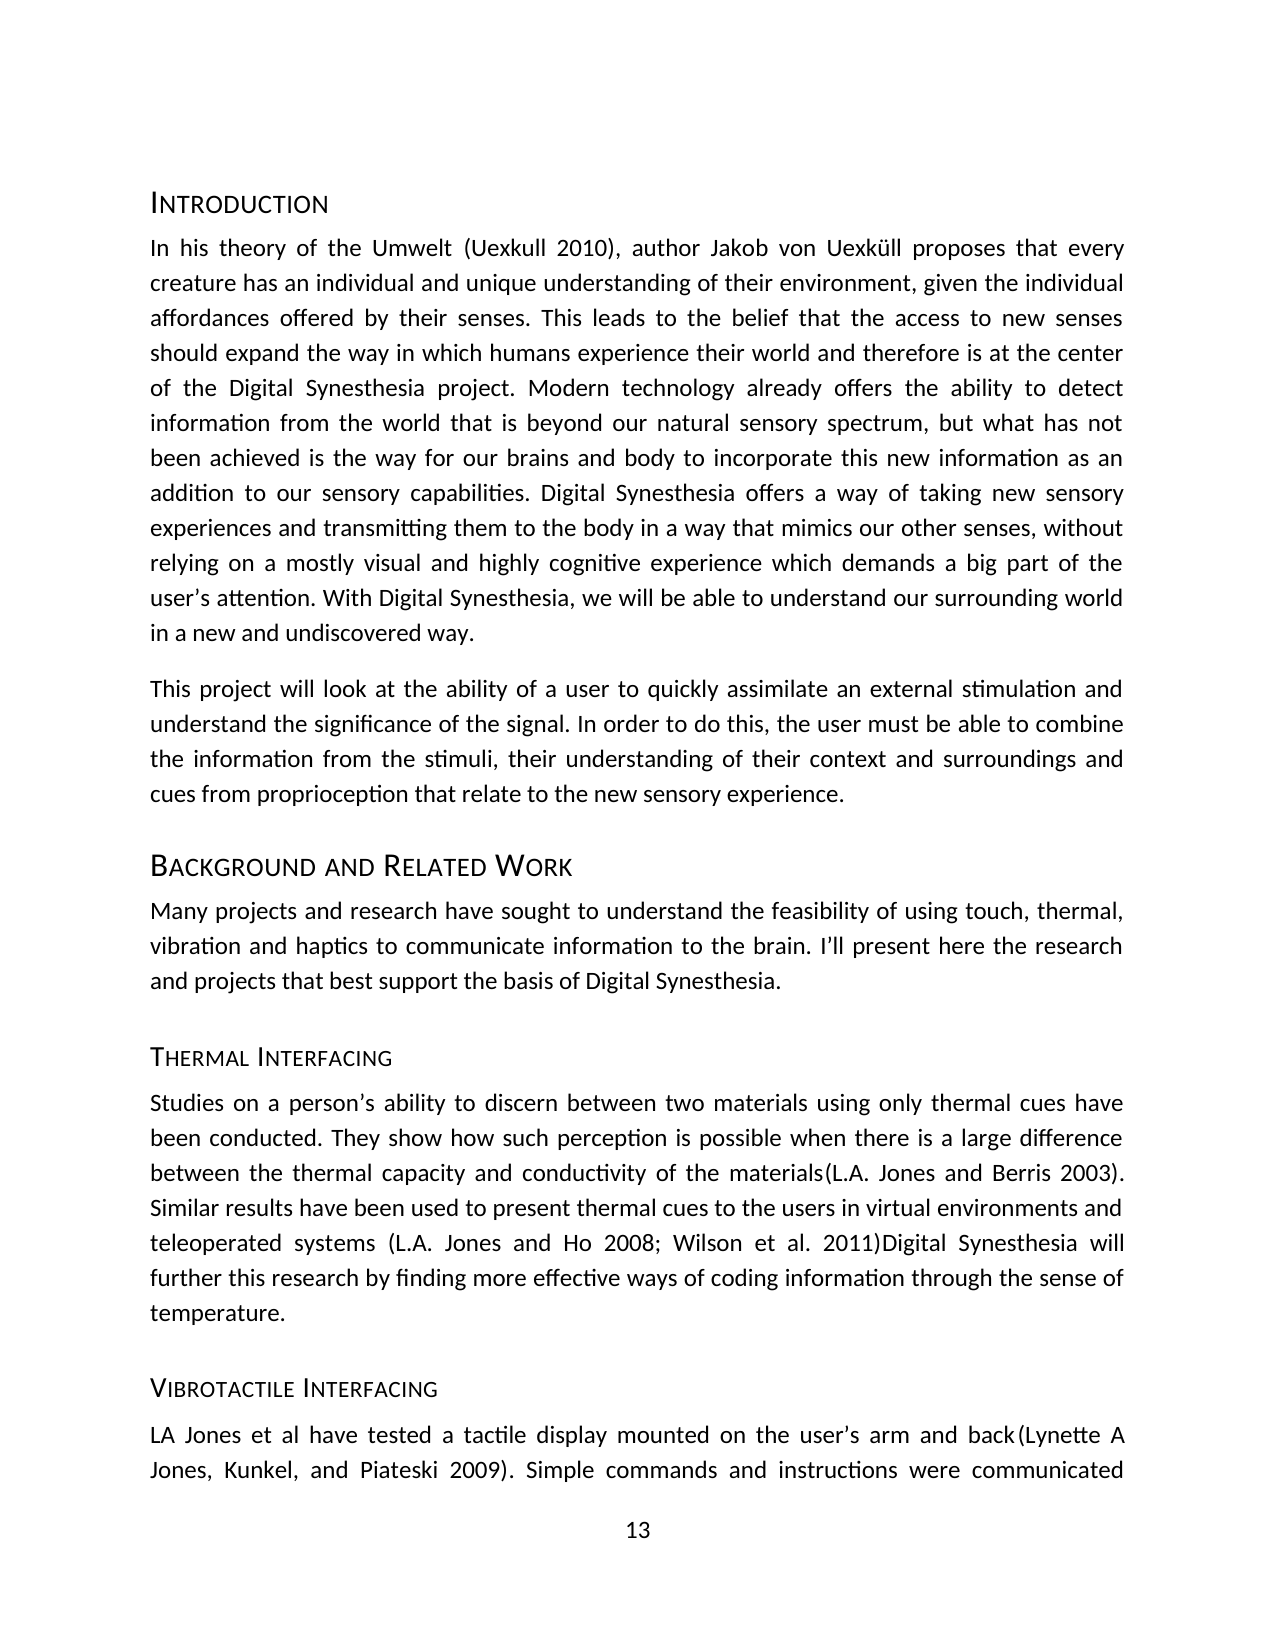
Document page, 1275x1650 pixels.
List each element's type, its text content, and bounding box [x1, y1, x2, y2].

text Studies on a person’s ability to discern between two materials using only thermal cues have been conducted. They show how such perception is possible when there is a large difference between the thermal capacity and conductivity of the materials(L.A. Jones and Berris 2003). Similar results have been used to present thermal cues to the users in virtual environments and teleoperated systems (L.A. Jones and Ho 2008; Wilson et al. 2011)Digital Synesthesia will further this research by finding more effective ways of coding information through the sense of temperature. [150, 1087, 1125, 1327]
subtitle Introduction [150, 181, 1125, 222]
subtitle Background and Related Work [150, 844, 1125, 885]
text This project will look at the ability of a user to quickly assimilate an external stimulation and understand the significance of the signal. In order to do this, the user must be able to combine the information from the stimuli, their understanding of their context and surroundings and cues from proprioception that relate to the new sensory experience. [150, 673, 1125, 808]
subtitle Thermal Interfacing [150, 1038, 1125, 1073]
text In his theory of the Umwelt (Uexkull 2010), author Jakob von Uexküll proposes that every creature has an individual and unique understanding of their environment, given the individual affordances offered by their senses. This leads to the belief that the access to new senses should expand the way in which humans experience their world and therefore is at the center of the Digital Synesthesia project. Modern technology already offers the ability to detect information from the world that is beyond our natural sensory spectrum, but what has not been achieved is the way for our brains and body to incorporate this new information as an addition to our sensory capabilities. Digital Synesthesia offers a way of taking new sensory experiences and transmitting them to the body in a way that mimics our other senses, without relying on a mostly visual and highly cognitive experience which demands a big part of the user’s attention. With Digital Synesthesia, we will be able to understand our surrounding world in a new and undiscovered way. [150, 232, 1125, 648]
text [150, 1419, 1125, 1484]
text Many projects and research have sought to understand the feasibility of using touch, thermal, vibration and haptics to communicate information to the brain. I’ll present here the research and projects that best support the basis of Digital Synesthesia. [150, 895, 1125, 996]
subtitle Vibrotactile Interfacing [150, 1369, 1125, 1405]
